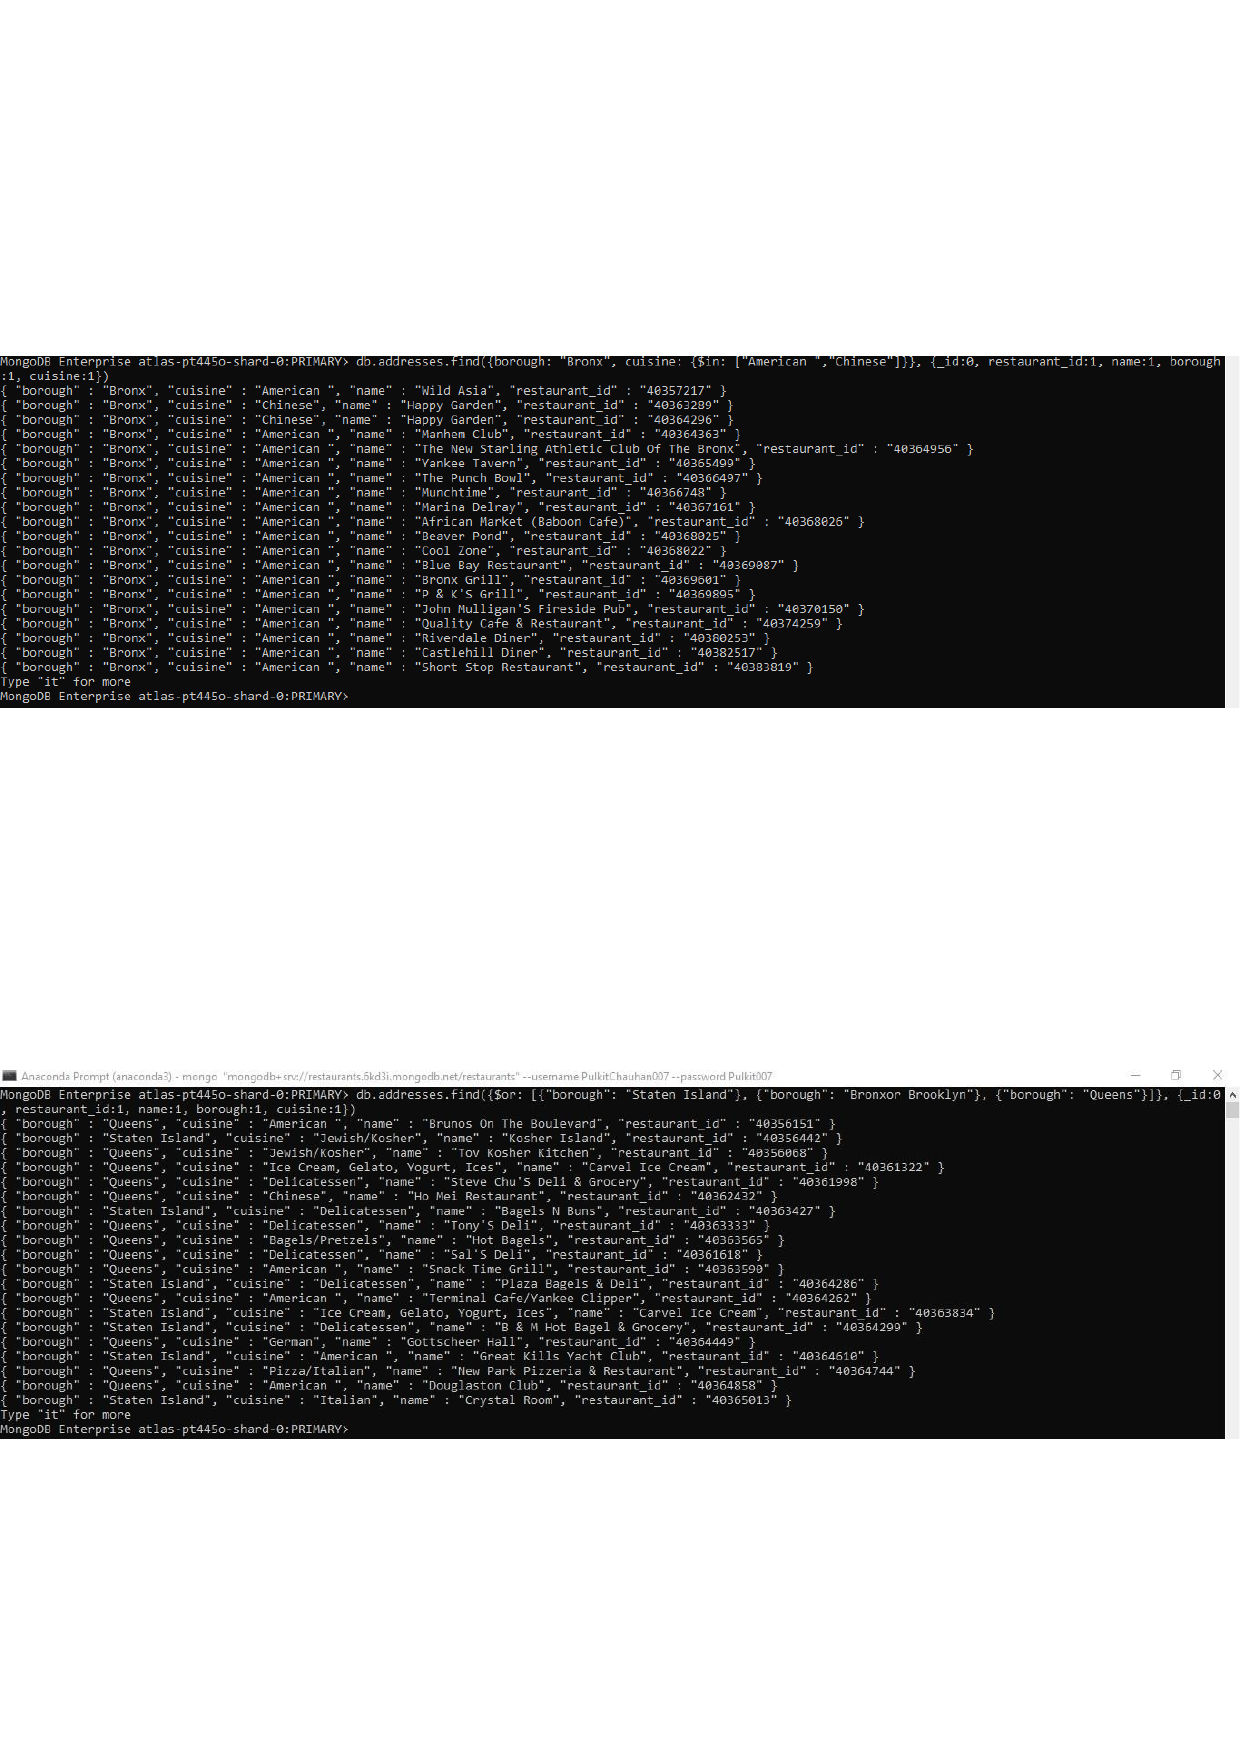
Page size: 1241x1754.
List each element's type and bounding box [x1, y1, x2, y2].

picture [0, 356, 1240, 708]
picture [0, 1070, 1240, 1439]
